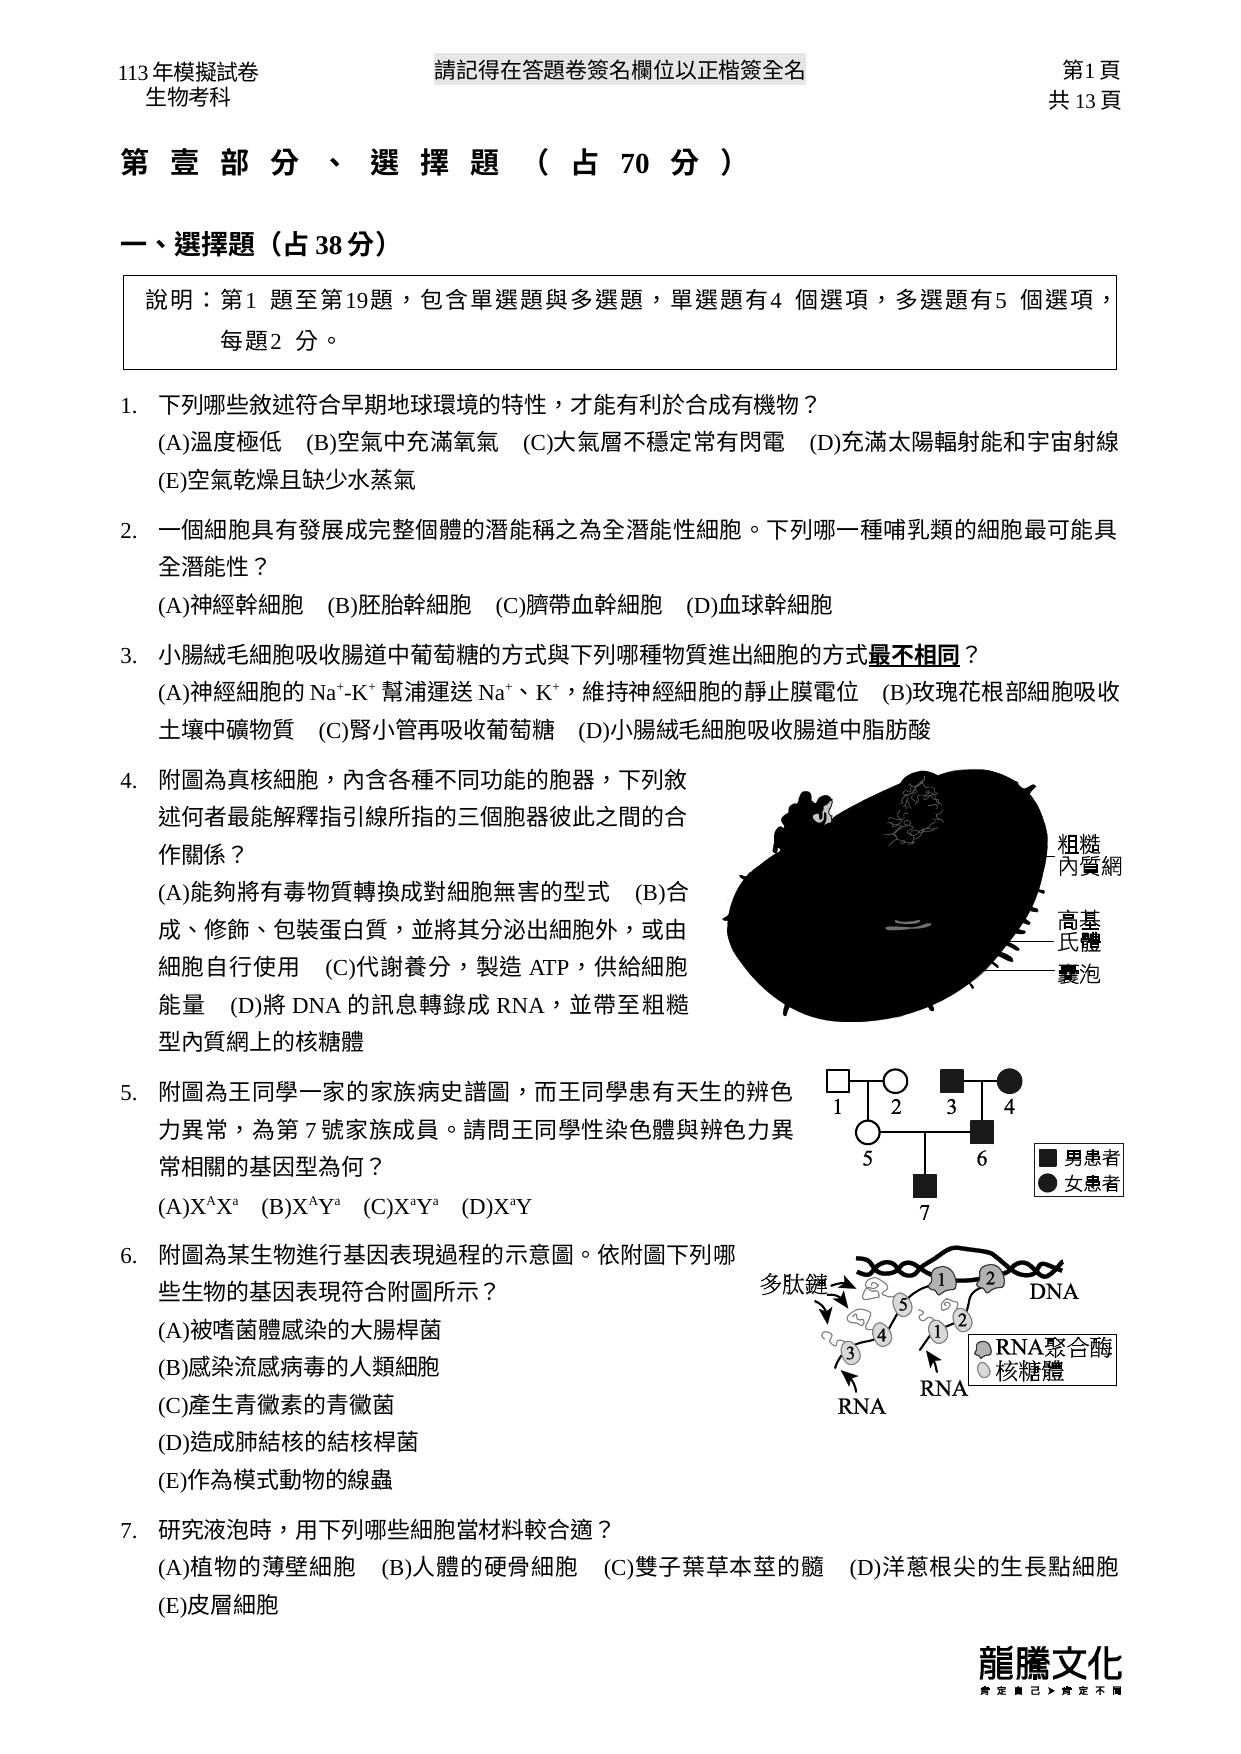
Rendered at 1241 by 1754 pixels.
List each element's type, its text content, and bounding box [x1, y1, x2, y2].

text (B)感染流感病毒的人類細胞 [158, 1345, 736, 1382]
text (C)產生青黴素的青黴菌 [158, 1382, 736, 1420]
text 第壹部分、選擇題（占70分） [120, 119, 1120, 201]
text 一、選擇題（占38分） [120, 222, 1120, 263]
text (A)神經幹細胞 (B)胚胎幹細胞 (C)臍帶血幹細胞 (D)血球幹細胞 [158, 582, 1120, 620]
text (A)XAXa (B)XAYa (C)XaYa (D)XaY [158, 1182, 1120, 1220]
text 5. 附圖為王同學一家的家族病史譜圖，而王同學患有天生的辨色力異常，為第7號家族成員。請問王同學性染色體與辨色力異常相關的基因型為何？ [120, 1070, 795, 1182]
text 說明：第1題至第19題，包含單選題與多選題，單選題有4個選項，多選題有5個選項，每題2分。 [124, 276, 1116, 369]
text 3. 小腸絨毛細胞吸收腸道中葡萄糖的方式與下列哪種物質進出細胞的方式最不相同？ [120, 632, 1120, 670]
text (E)作為模式動物的線蟲 [158, 1457, 736, 1495]
text 7. 研究液泡時，用下列哪些細胞當材料較合適？ (A)植物的薄壁細胞 (B)人體的硬骨細胞 (C)雙子葉草本莖的髓 (D)洋蔥根尖的生長點細胞 (E)皮層細胞 [120, 1507, 1120, 1620]
text (A)神經細胞的Na+-K+ 幫浦運送Na+、K+，維持神經細胞的靜止膜電位 (B)玫瑰花根部細胞吸收土壤中礦物質 (C)腎小管再吸收葡萄糖 (D)小腸絨毛細胞吸收腸道中脂肪酸 [158, 670, 1120, 745]
text (A)被嗜菌體感染的大腸桿菌 [158, 1307, 736, 1345]
text 1. 下列哪些敘述符合早期地球環境的特性，才能有利於合成有機物？ (A)溫度極低 (B)空氣中充滿氧氣 (C)大氣層不穩定常有閃電 (D)充滿太陽輻射能和宇宙射線 (E)空氣乾燥且缺少水蒸氣 [120, 382, 1120, 495]
text 4. 附圖為真核細胞，內含各種不同功能的胞器，下列敘述何者最能解釋指引線所指的三個胞器彼此之間的合作關係？ [120, 757, 689, 870]
text (D)造成肺結核的結核桿菌 [158, 1420, 736, 1457]
text 6. 附圖為某生物進行基因表現過程的示意圖。依附圖下列哪些生物的基因表現符合附圖所示？ [120, 1232, 736, 1307]
text 2. 一個細胞具有發展成完整個體的潛能稱之為全潛能性細胞。下列哪一種哺乳類的細胞最可能具全潛能性？ [120, 507, 1120, 582]
text (A)能夠將有毒物質轉換成對細胞無害的型式 (B)合成、修飾、包裝蛋白質，並將其分泌出細胞外，或由細胞自行使用 (C)代謝養分，製造ATP，供給細胞能量 (D)將DNA的訊息轉錄成RNA，並帶至粗糙型內質網上的核糖體 [158, 870, 689, 1057]
